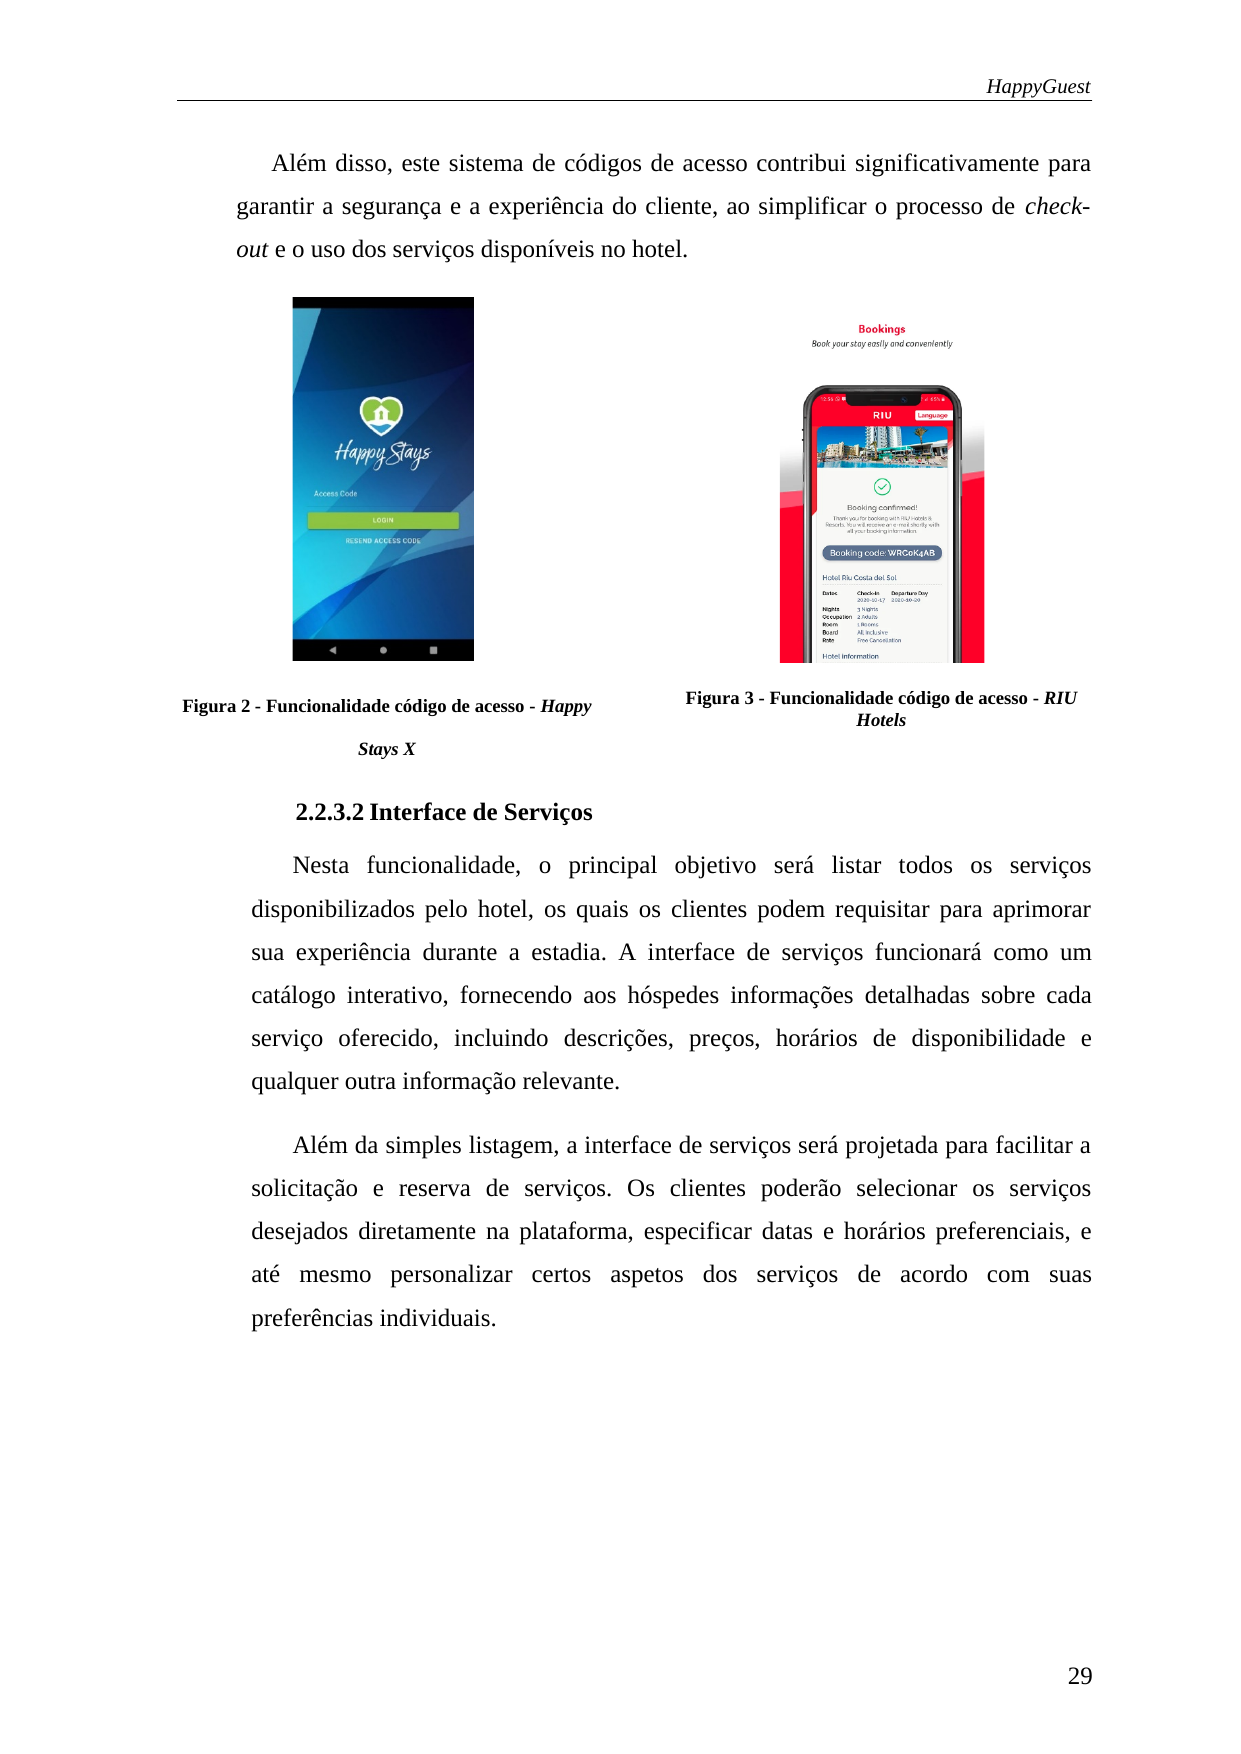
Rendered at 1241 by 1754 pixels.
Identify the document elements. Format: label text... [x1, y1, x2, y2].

subtitle Interface de Serviços [295, 797, 1092, 826]
text Figura 2 - Funcionalidade código de acesso - Happy [177, 695, 598, 717]
text Além da simples listagem, a interface de serviços será projetada para facilitar a solicitação e reserva de serviços. Os clientes poderão selecionar os serviços desejados diretamente na plataforma, especificar datas e horários preferenciais, e até mesmo personalizar certos aspetos dos serviços de acordo com suas preferências individuais. [251, 1130, 1092, 1331]
picture [779, 297, 985, 663]
text Figura 3 - Funcionalidade código de acesso - RIU Hotels [672, 687, 1092, 730]
text Além disso, este sistema de códigos de acesso contribui significativamente para garantir a segurança e a experiência do cliente, ao simplificar o processo de check-out e o uso dos serviços disponíveis no hotel. [236, 148, 1092, 263]
text Nesta funcionalidade, o principal objetivo será listar todos os serviços disponibilizados pelo hotel, os quais os clientes podem requisitar para aprimorar sua experiência durante a estadia. A interface de serviços funcionará como um catálogo interativo, fornecendo aos hóspedes informações detalhadas sobre cada serviço oferecido, incluindo descrições, preços, horários de disponibilidade e qualquer outra informação relevante. [251, 851, 1092, 1095]
text Stays X [177, 738, 598, 759]
picture [292, 297, 474, 661]
